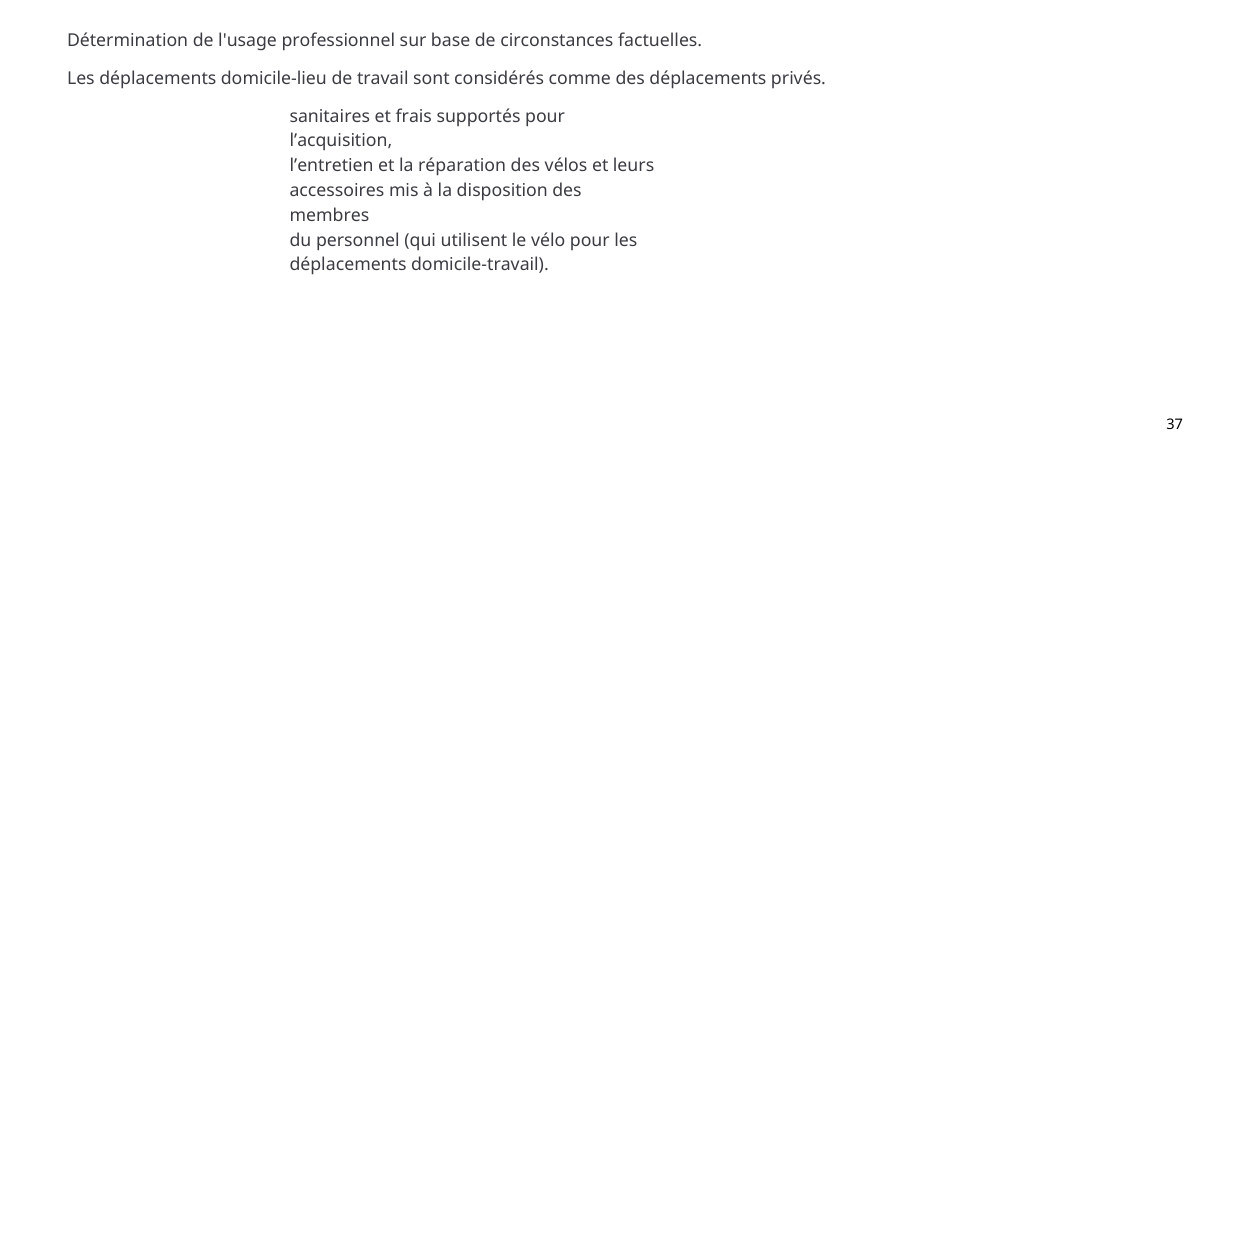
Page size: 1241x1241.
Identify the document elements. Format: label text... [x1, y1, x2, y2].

text Les déplacements domicile-lieu de travail sont considérés comme des déplacements privés. [67, 65, 1141, 89]
text 37 [56, 413, 1182, 433]
text sanitaires et frais supportés pour l’acquisition, l’entretien et la réparation des vélos et leurs accessoires mis à la disposition des membres du personnel (qui utilisent le vélo pour les déplacements domicile-travail). [289, 103, 661, 276]
text Détermination de l'usage professionnel sur base de circonstances factuelles. [67, 27, 1096, 51]
